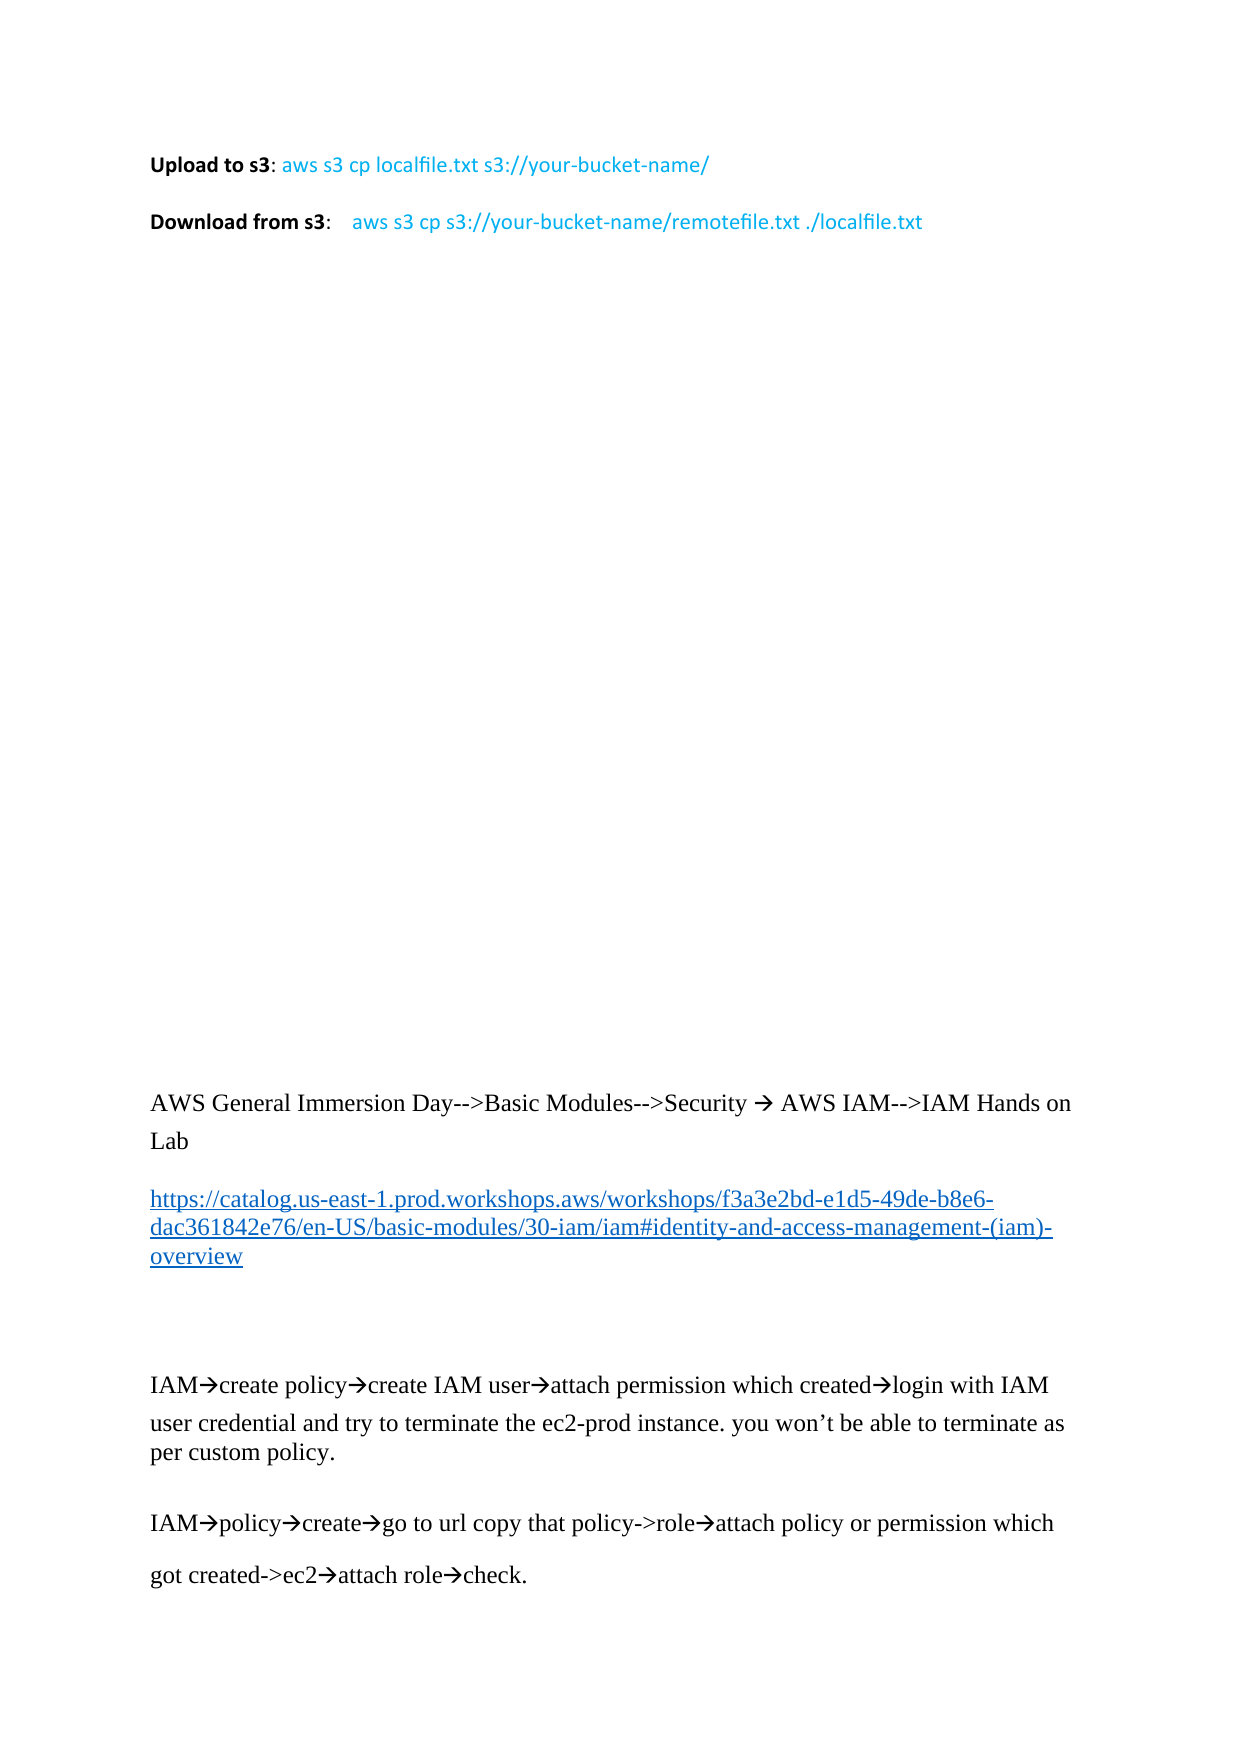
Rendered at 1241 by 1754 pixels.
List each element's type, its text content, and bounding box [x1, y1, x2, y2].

text Upload to s3: aws s3 cp localfile.txt s3://your-bucket-name/ [150, 150, 1090, 178]
text IAM🡪policy🡪create🡪go to url copy that policy->role🡪attach policy or permission which got created->ec2🡪attach role🡪check. [150, 1495, 1090, 1597]
text https://catalog.us-east-1.prod.workshops.aws/workshops/f3a3e2bd-e1d5-49de-b8e6-dac361842e76/en-US/basic-modules/30-iam/iam#identity-and-access-management-(iam)-overview [150, 1184, 1090, 1270]
text IAM🡪create policy🡪create IAM user🡪attach permission which created🡪login with IAM user credential and try to terminate the ec2-prod instance. you won’t be able to terminate as per custom policy. [150, 1357, 1090, 1466]
text Download from s3: aws s3 cp s3://your-bucket-name/remotefile.txt ./localfile.txt [150, 207, 1090, 235]
text AWS General Immersion Day-->Basic Modules-->Security 🡪 AWS IAM-->IAM Hands on Lab [150, 1074, 1090, 1154]
